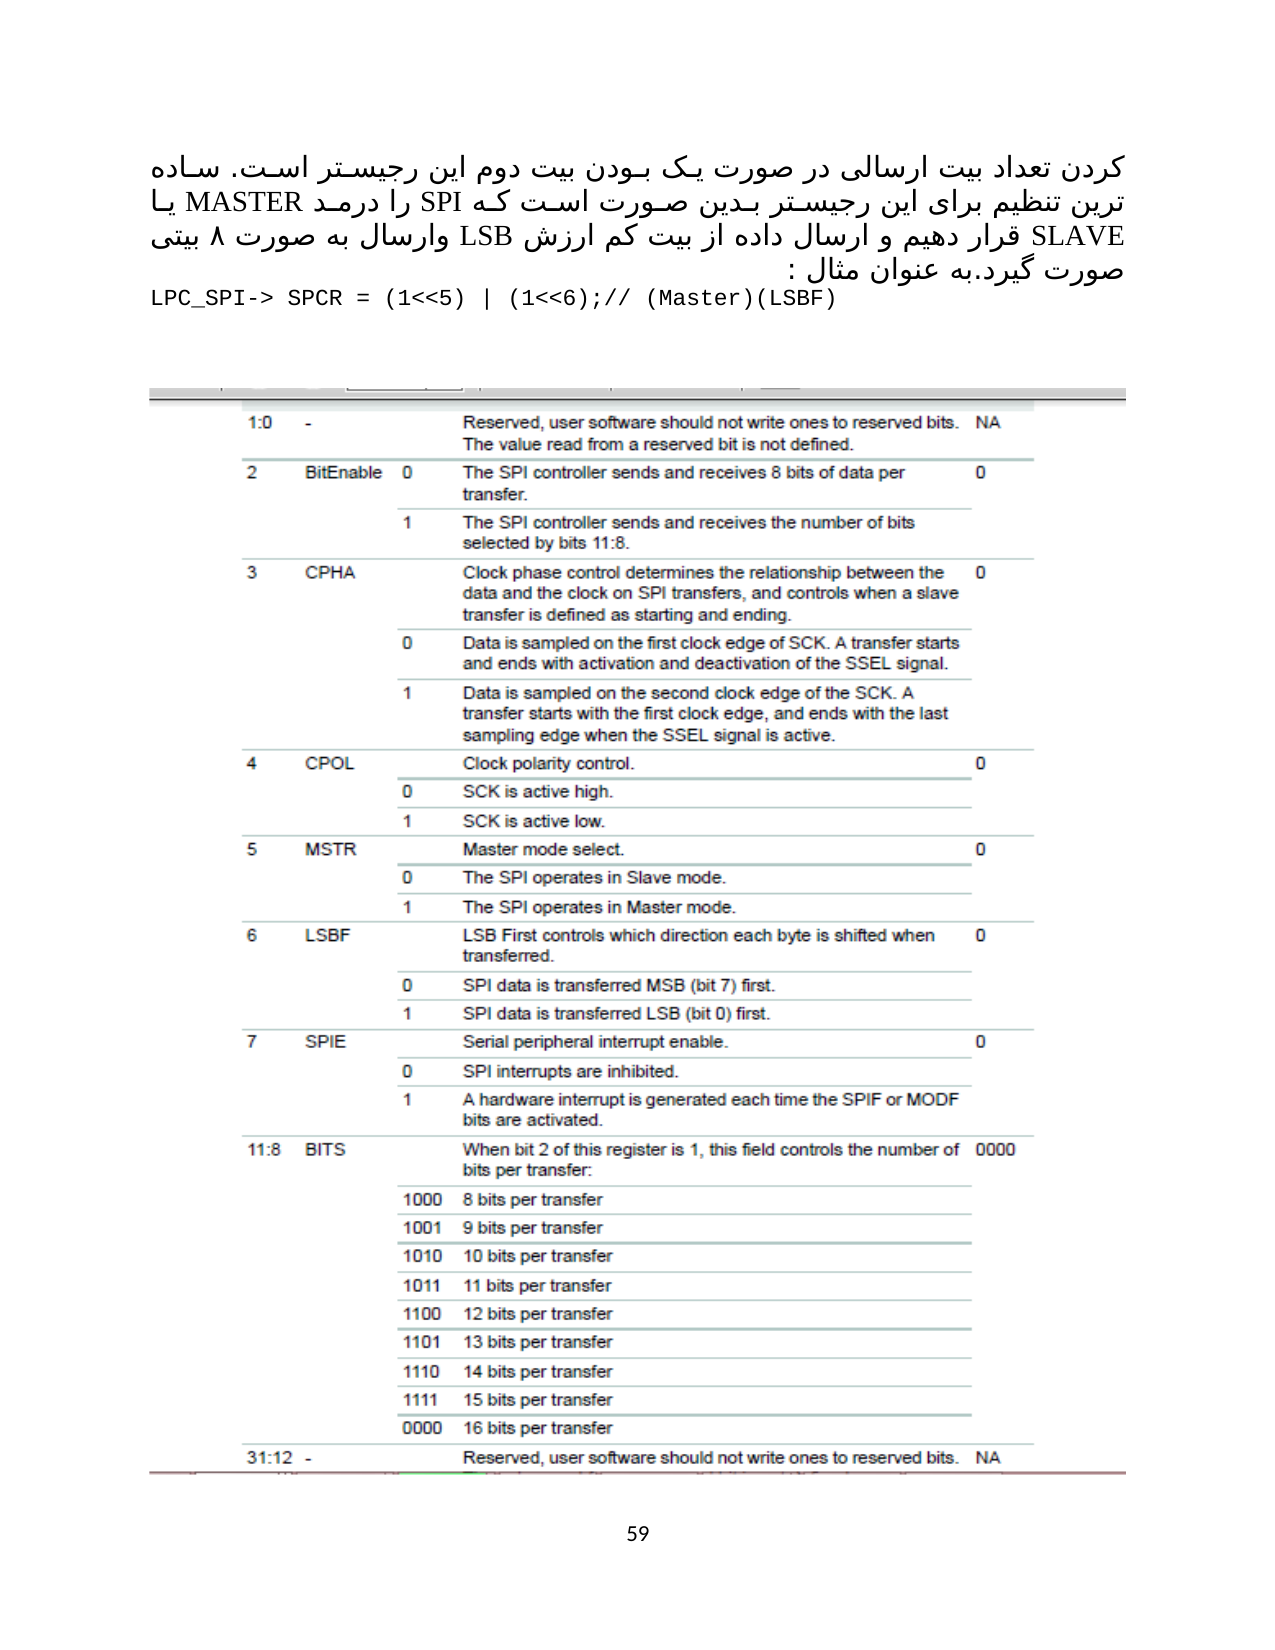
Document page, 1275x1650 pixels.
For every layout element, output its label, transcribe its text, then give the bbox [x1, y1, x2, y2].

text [150, 150, 1125, 286]
text LPC_SPI-> SPCR = (1<<5) | (1<<6);// (Master)(LSBF) [150, 286, 1125, 312]
picture [149, 388, 1126, 1478]
